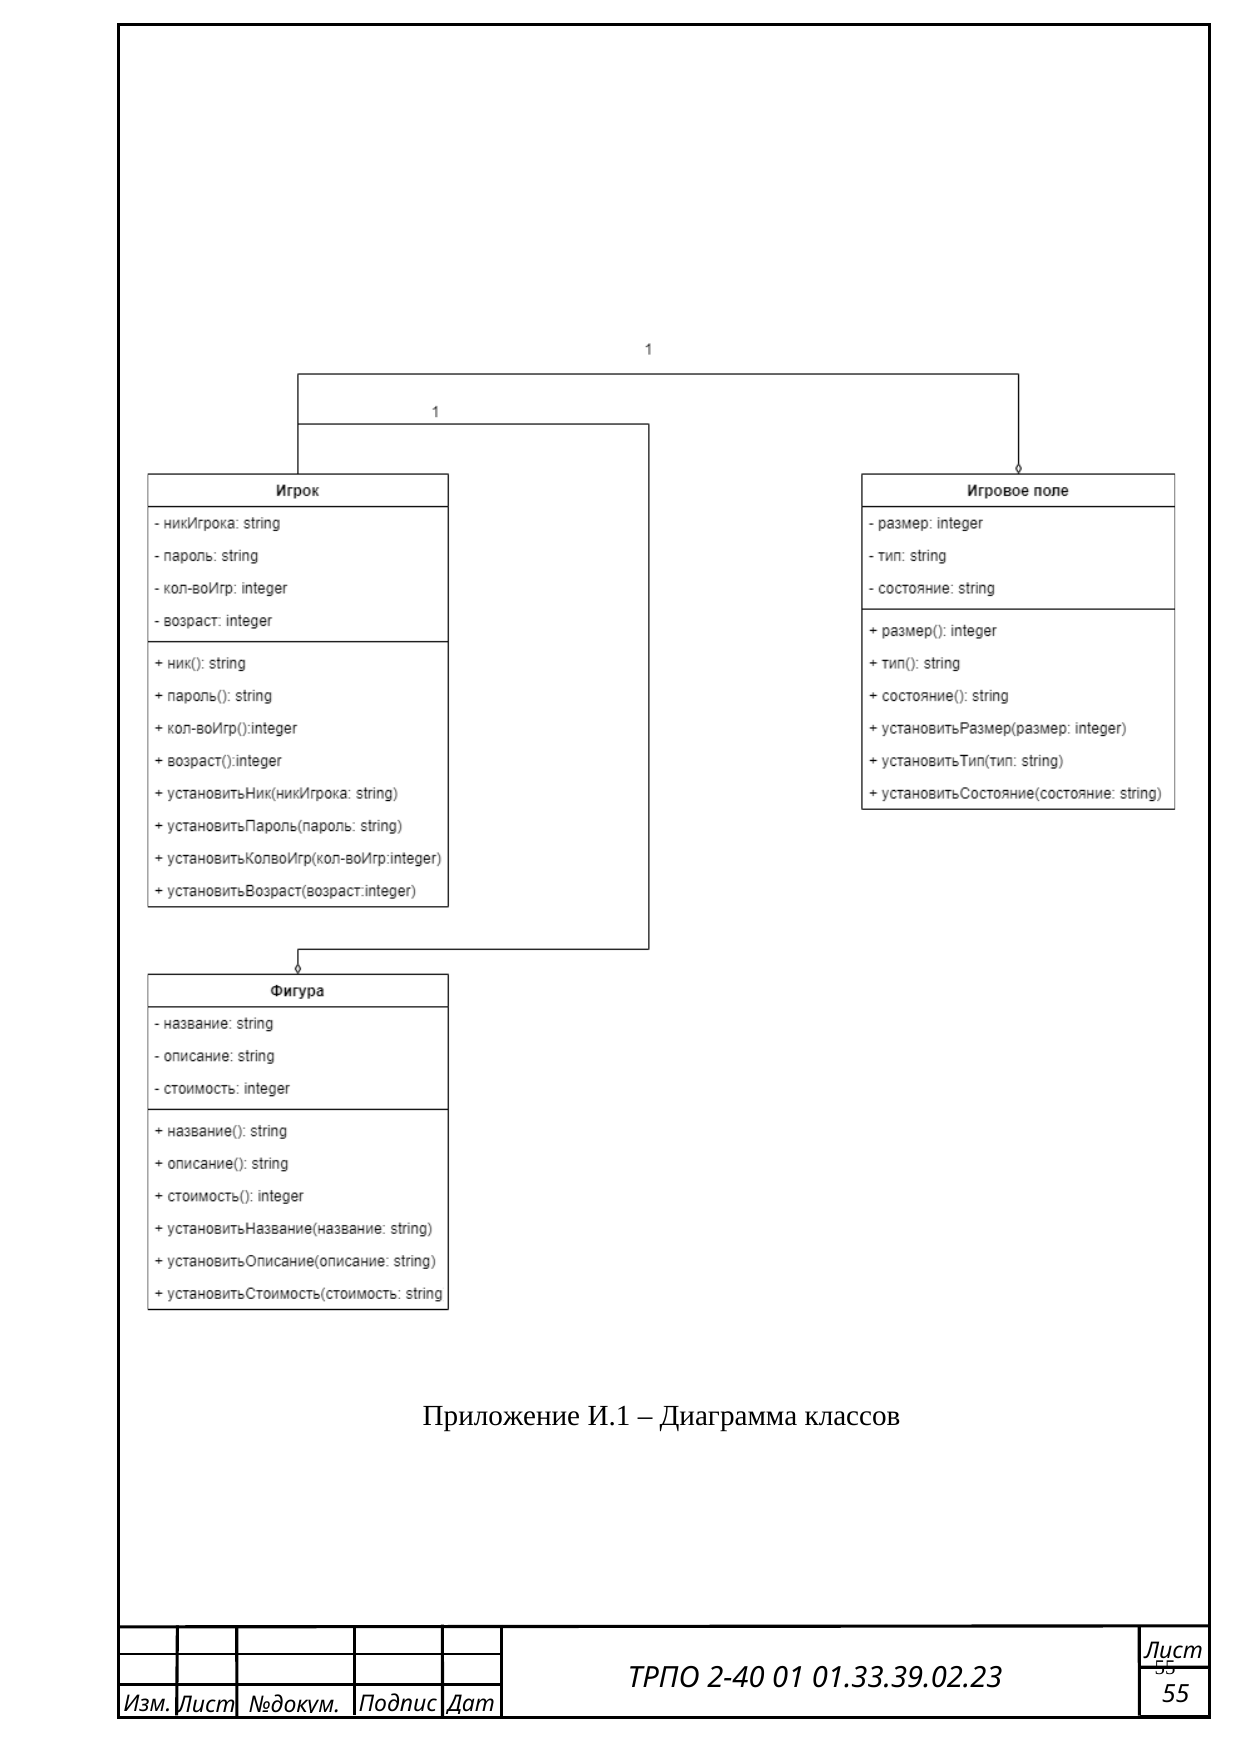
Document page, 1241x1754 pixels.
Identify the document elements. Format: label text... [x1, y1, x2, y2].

text Приложение И.1 – Диаграмма классов [148, 1398, 1175, 1432]
picture [147, 336, 1176, 1314]
